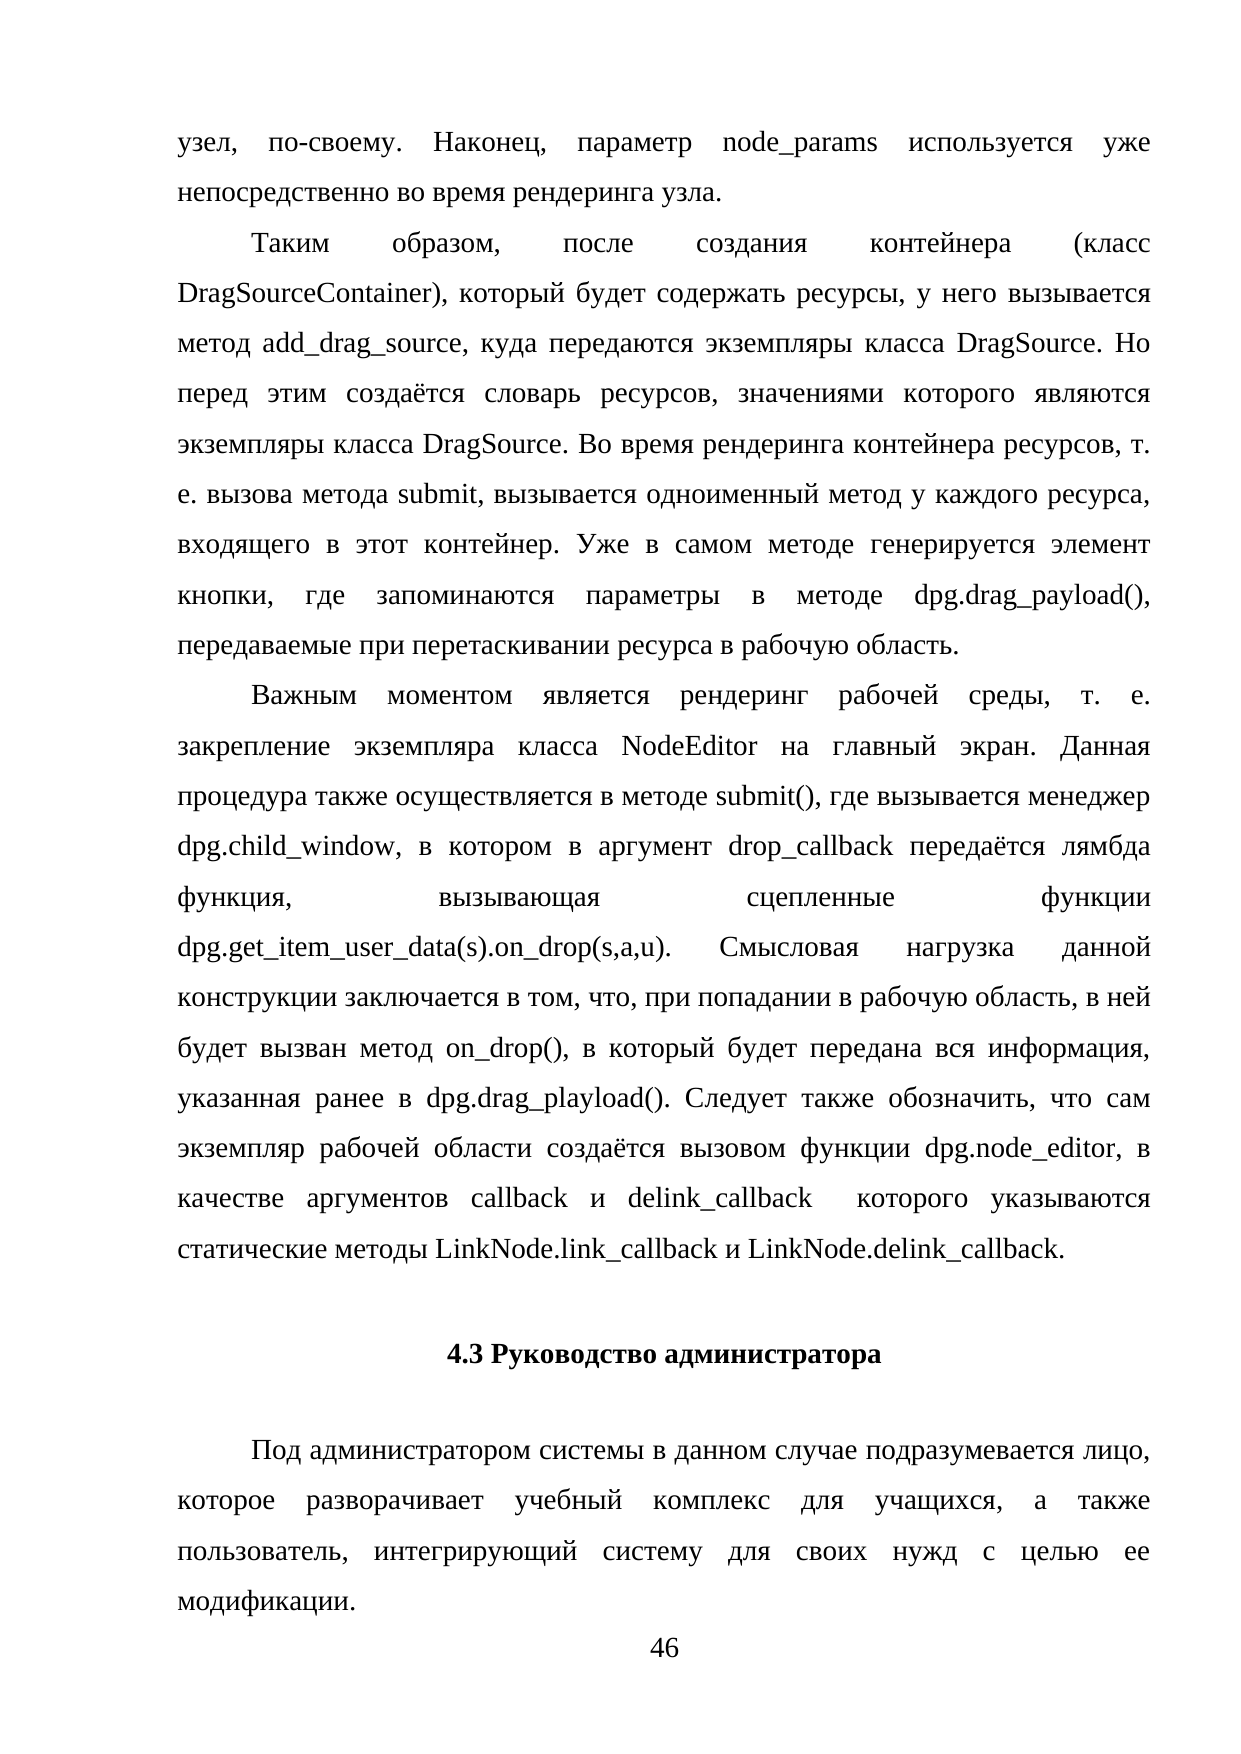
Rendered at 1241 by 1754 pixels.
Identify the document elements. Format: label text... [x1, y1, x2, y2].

text Таким образом, после создания контейнера (класс DragSourceContainer), который будет содержать ресурсы, у него вызывается метод add_drag_source, куда передаются экземпляры класса DragSource. Но перед этим создаётся словарь ресурсов, значениями которого являются экземпляры класса DragSource. Во время рендеринга контейнера ресурсов, т. е. вызова метода submit, вызывается одноименный метод у каждого ресурса, входящего в этот контейнер. Уже в самом методе генерируется элемент кнопки, где запоминаются параметры в методе dpg.drag_payload(), передаваемые при перетаскивании ресурса в рабочую область. [177, 225, 1152, 661]
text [177, 124, 1152, 208]
subtitle 4.3 Руководство администратора [177, 1336, 1152, 1369]
text Под администратором системы в данном случае подразумевается лицо, которое разворачивает учебный комплекс для учащихся, а также пользователь, интегрирующий систему для своих нужд с целью ее модификации. [177, 1432, 1152, 1617]
text Важным моментом является рендеринг рабочей среды, т. е. закрепление экземпляра класса NodeEditor на главный экран. Данная процедура также осуществляется в методе submit(), где вызывается менеджер dpg.child_window, в котором в аргумент drop_callback передаётся лямбда функция, вызывающая сцепленные функции dpg.get_item_user_data(s).on_drop(s,a,u). Смысловая нагрузка данной конструкции заключается в том, что, при попадании в рабочую область, в ней будет вызван метод on_drop(), в который будет передана вся информация, указанная ранее в dpg.drag_playload(). Следует также обозначить, что сам экземпляр рабочей области создаётся вызовом функции dpg.node_editor, в качестве аргументов callback и delink_callback которого указываются статические методы LinkNode.link_callback и LinkNode.delink_callback. [177, 677, 1152, 1264]
